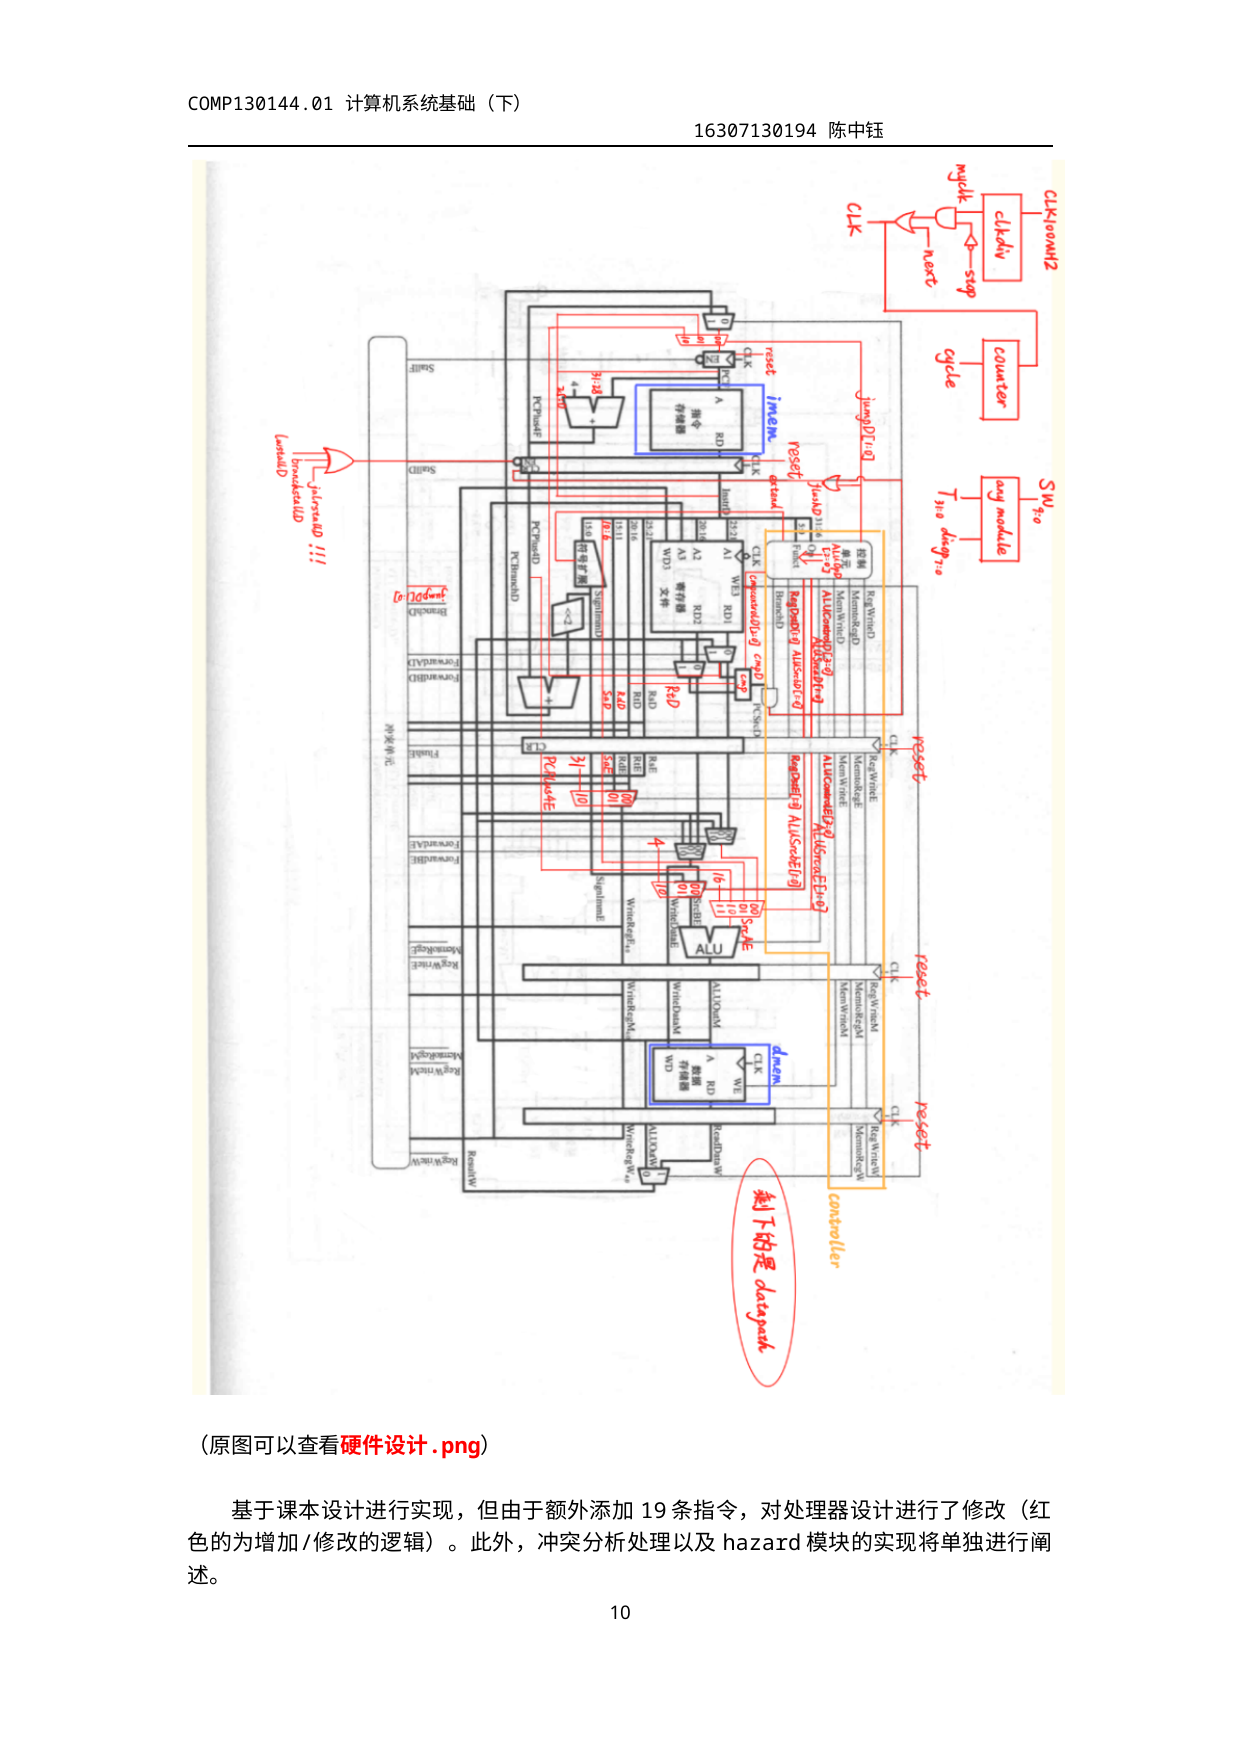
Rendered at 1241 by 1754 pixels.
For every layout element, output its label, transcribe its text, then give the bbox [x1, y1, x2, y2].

picture [192, 161, 1065, 1395]
text （原图可以查看硬件设计.png） [187, 1427, 1053, 1460]
text 基于课本设计进行实现，但由于额外添加19条指令，对处理器设计进行了修改（红色的为增加/修改的逻辑）。此外，冲突分析处理以及hazard模块的实现将单独进行阐述。 [187, 1492, 1053, 1590]
